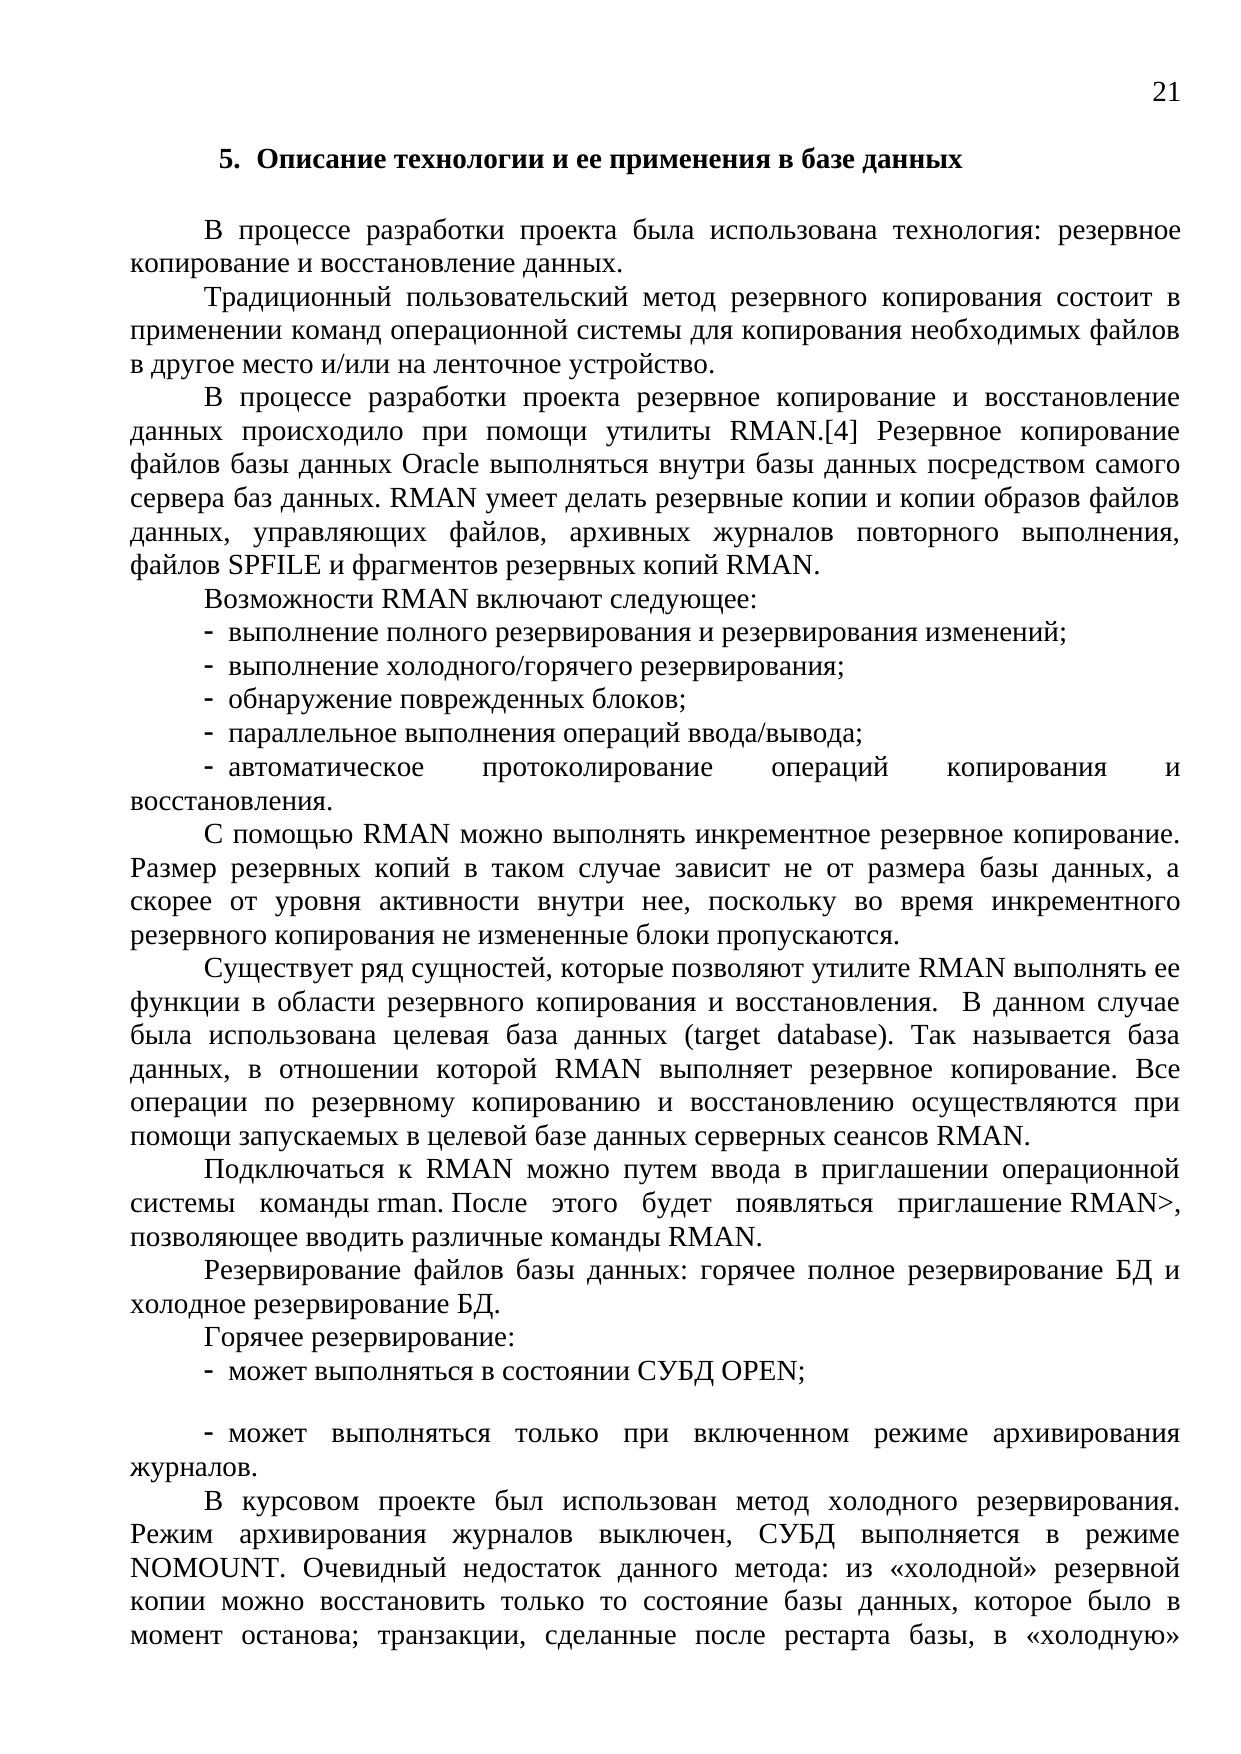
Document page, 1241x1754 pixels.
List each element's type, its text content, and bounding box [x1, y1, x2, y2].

list параллельное выполнения операций ввода/вывода; [130, 715, 1181, 749]
text Резервирование файлов базы данных: горячее полное резервирование БД и холодное резервирование БД. [130, 1252, 1181, 1319]
text В процессе разработки проекта резервное копирование и восстановление данных происходило при помощи утилиты RMAN.[4] Резервное копирование файлов базы данных Oracle выполняться внутри базы данных посредством самого сервера баз данных. RMAN умеет делать резервные копии и копии образов файлов данных, управляющих файлов, архивных журналов повторного выполнения, файлов SPFILE и фрагментов резервных копий RMAN. [130, 379, 1181, 581]
list выполнение полного резервирования и резервирования изменений; [130, 614, 1181, 648]
text В процессе разработки проекта была использована технология: резервное копирование и восстановление данных. [130, 212, 1181, 279]
text С помощью RMAN можно выполнять инкрементное резервное копирование. Размер резервных копий в таком случае зависит не от размера базы данных, а скорее от уровня активности внутри нее, поскольку во время инкрементного резервного копирования не измененные блоки пропускаются. [130, 816, 1181, 950]
list может выполняться в состоянии СУБД OPEN; [130, 1353, 1181, 1386]
list обнаружение поврежденных блоков; [130, 682, 1181, 715]
text Подключаться к RMAN можно путем ввода в приглашении операционной системы команды rman. После этого будет появляться приглашение RMAN>, позволяющее вводить различные команды RMAN. [130, 1152, 1181, 1252]
text Горячее резервирование: [130, 1319, 1181, 1353]
list может выполняться только при включенном режиме архивирования журналов. [130, 1416, 1181, 1483]
subtitle Описание технологии и ее применения в базе данных [218, 141, 1181, 174]
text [130, 1483, 1181, 1651]
list выполнение холодного/горячего резервирования; [130, 648, 1181, 682]
text Традиционный пользовательский метод резервного копирования состоит в применении команд операционной системы для копирования необходимых файлов в другое место и/или на ленточное устройство. [130, 279, 1181, 379]
text Возможности RMAN включают следующее: [130, 581, 1181, 614]
text Существует ряд сущностей, которые позволяют утилите RMAN выполнять ее функции в области резервного копирования и восстановления. В данном случае была использована целевая база данных (target database). Так называется база данных, в отношении которой RMAN выполняет резервное копирование. Все операции по резервному копированию и восстановлению осуществляются при помощи запускаемых в целевой базе данных серверных сеансов RMAN. [130, 950, 1181, 1152]
list автоматическое протоколирование операций копирования и восстановления. [130, 749, 1181, 816]
